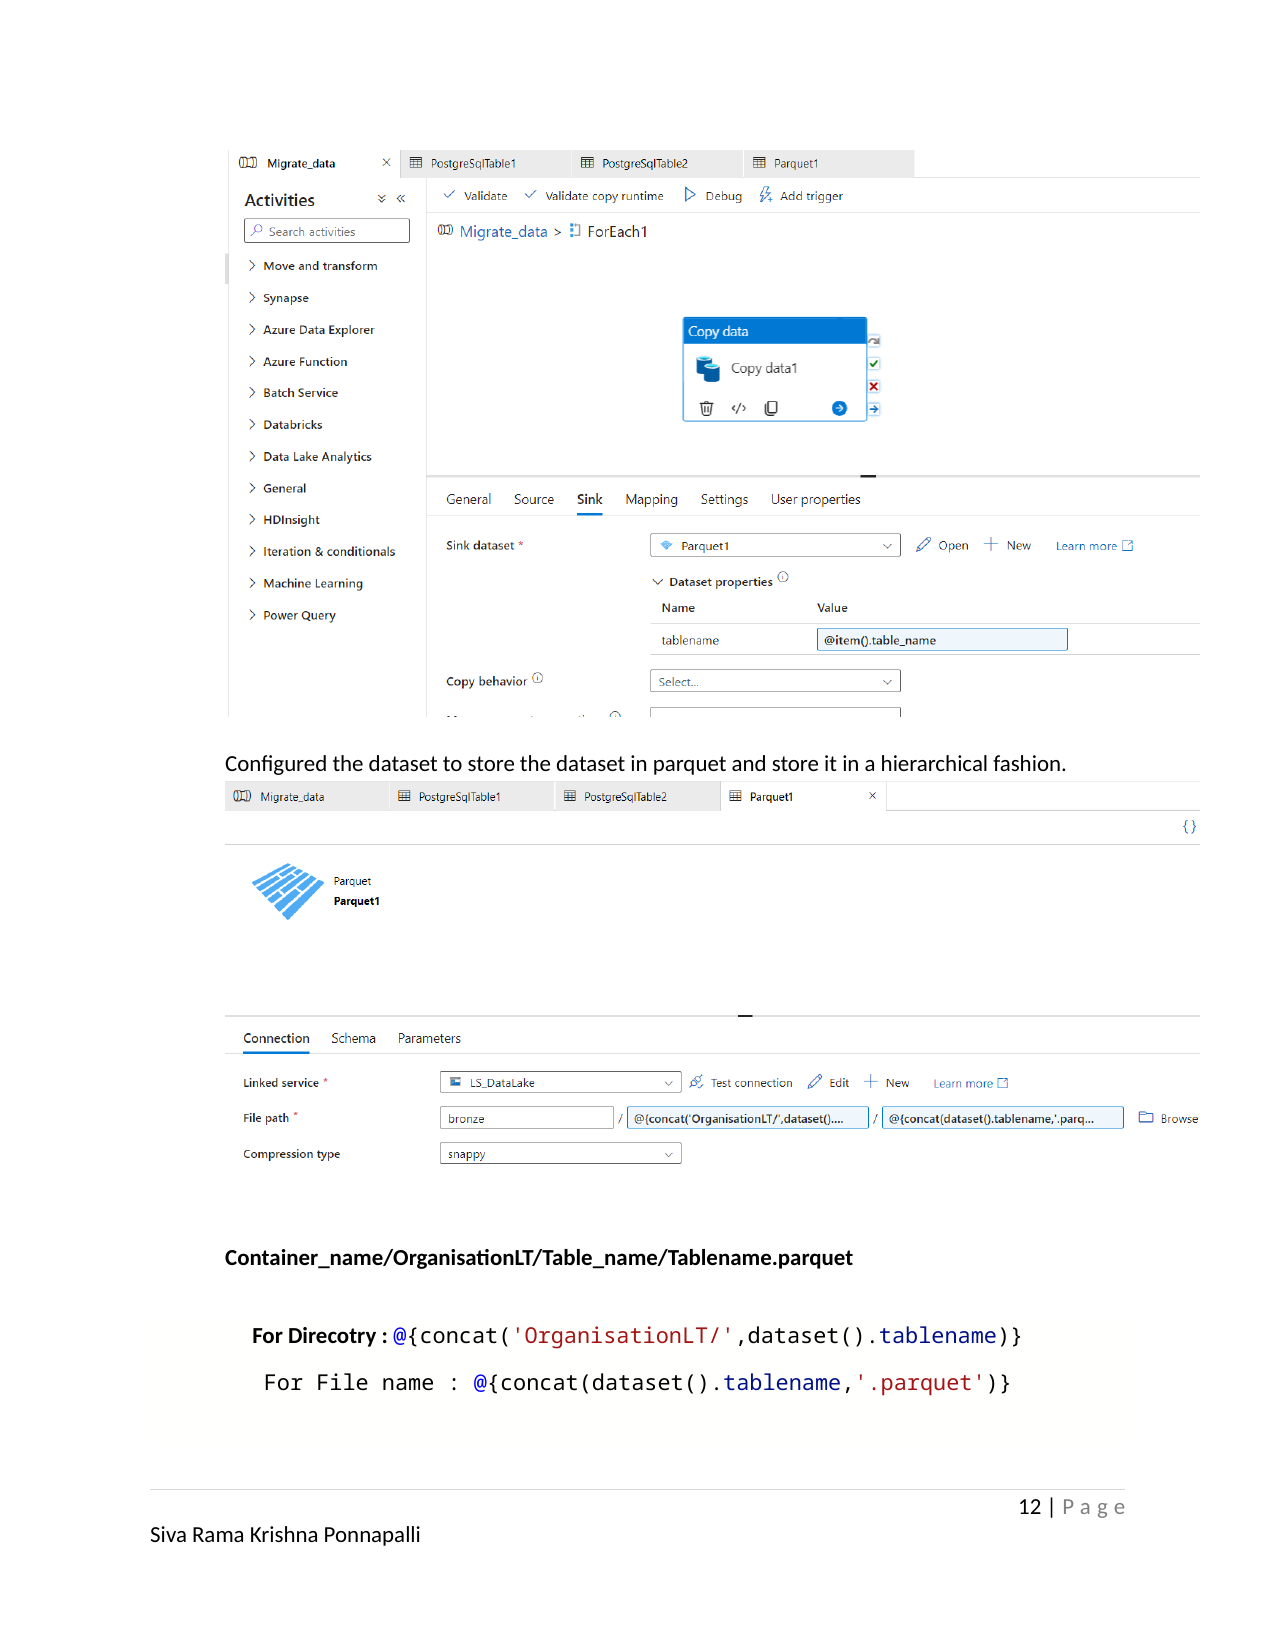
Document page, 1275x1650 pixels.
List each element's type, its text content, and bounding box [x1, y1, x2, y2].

list Container_name/OrganisationLT/Table_name/Tablename.parquet [225, 1243, 1125, 1271]
text For File name : @{concat(dataset().tablename,'.parquet')} [150, 1367, 1125, 1396]
picture [225, 150, 1200, 717]
text For Direcotry : @{concat('OrganisationLT/',dataset().tablename)} [150, 1320, 1125, 1350]
list Configured the dataset to store the dataset in parquet and store it in a hierarchical fashion. [225, 749, 1125, 777]
picture [225, 779, 1200, 1181]
